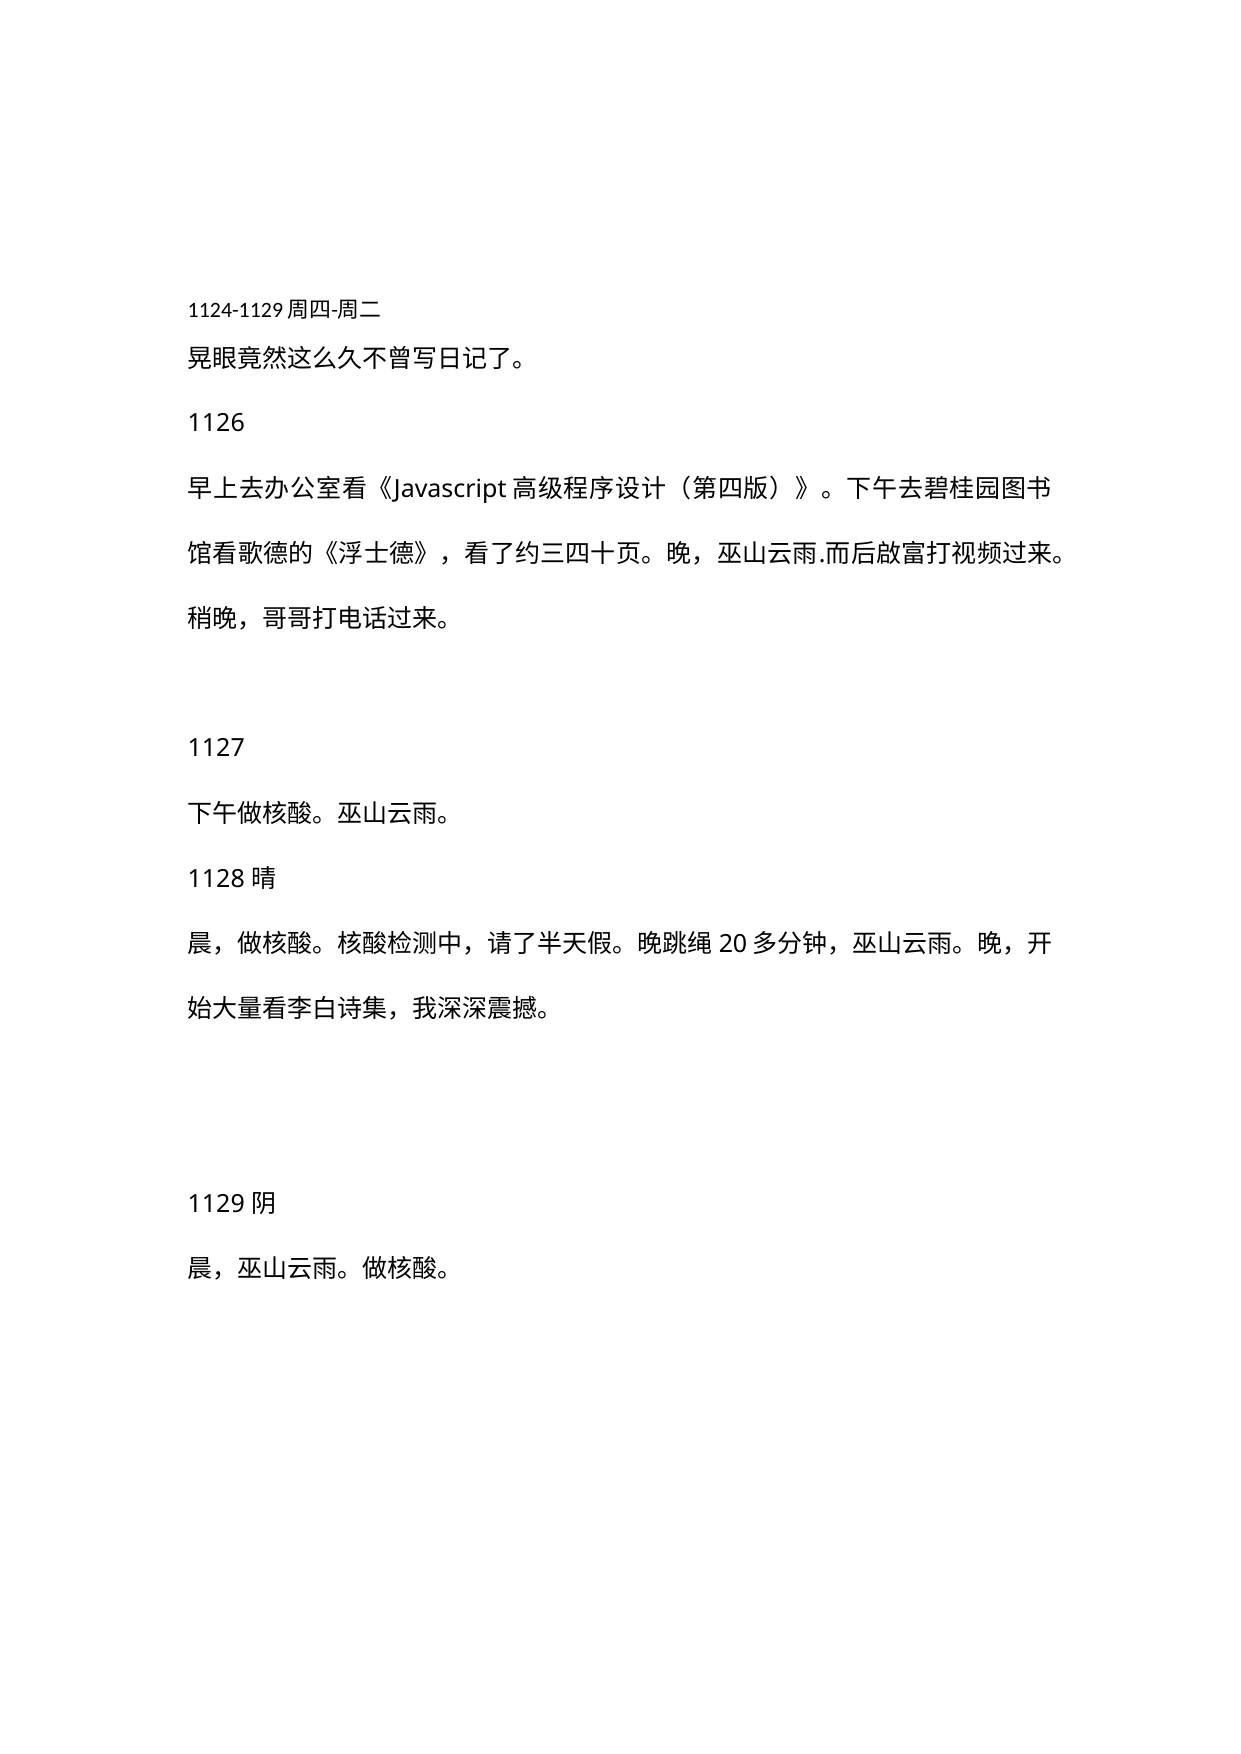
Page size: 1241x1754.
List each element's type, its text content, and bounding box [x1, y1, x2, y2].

text 1126 [187, 389, 1053, 454]
text 1127 [187, 714, 1053, 779]
text 晃眼竟然这么久不曾写日记了。 [187, 324, 1053, 389]
text 下午做核酸。巫山云雨。 [187, 779, 1053, 844]
text 1124-1129周四-周二 [187, 292, 1053, 324]
text 1128 晴 [187, 844, 1053, 909]
text 晨，做核酸。核酸检测中，请了半天假。晚跳绳20多分钟，巫山云雨。晚，开始大量看李白诗集，我深深震撼。 [187, 909, 1053, 1039]
text 1129 阴 [187, 1169, 1053, 1234]
text 早上去办公室看《Javascript高级程序设计（第四版）》。下午去碧桂园图书馆看歌德的《浮士德》，看了约三四十页。晚，巫山云雨.而后啟富打视频过来。稍晚，哥哥打电话过来。 [187, 454, 1053, 649]
text 晨，巫山云雨。做核酸。 [187, 1234, 1053, 1299]
